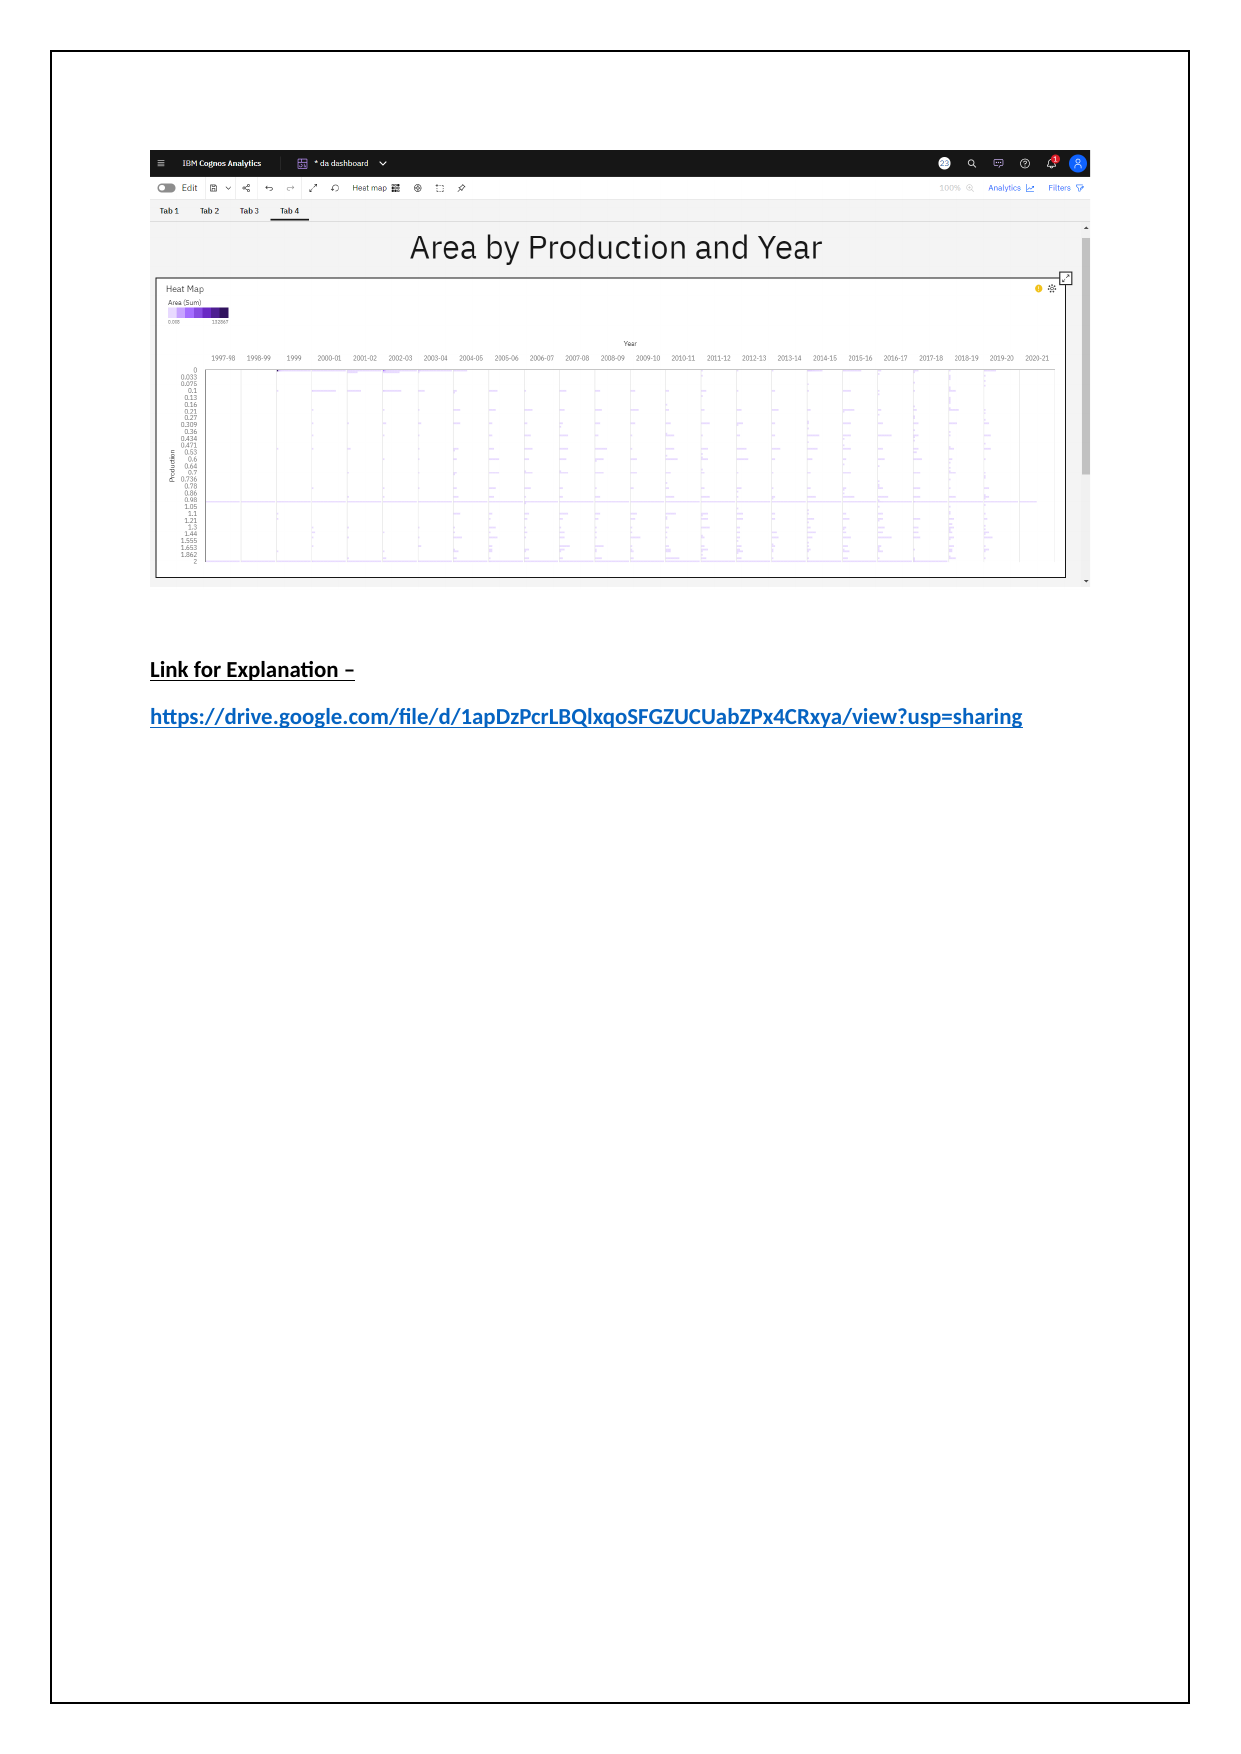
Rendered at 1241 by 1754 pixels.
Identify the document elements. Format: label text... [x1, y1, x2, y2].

picture [150, 150, 1091, 590]
text Link for Explanation – [150, 656, 1090, 684]
text https://drive.google.com/file/d/1apDzPcrLBQlxqoSFGZUCUabZPx4CRxya/view?usp=sharing [150, 702, 1090, 731]
